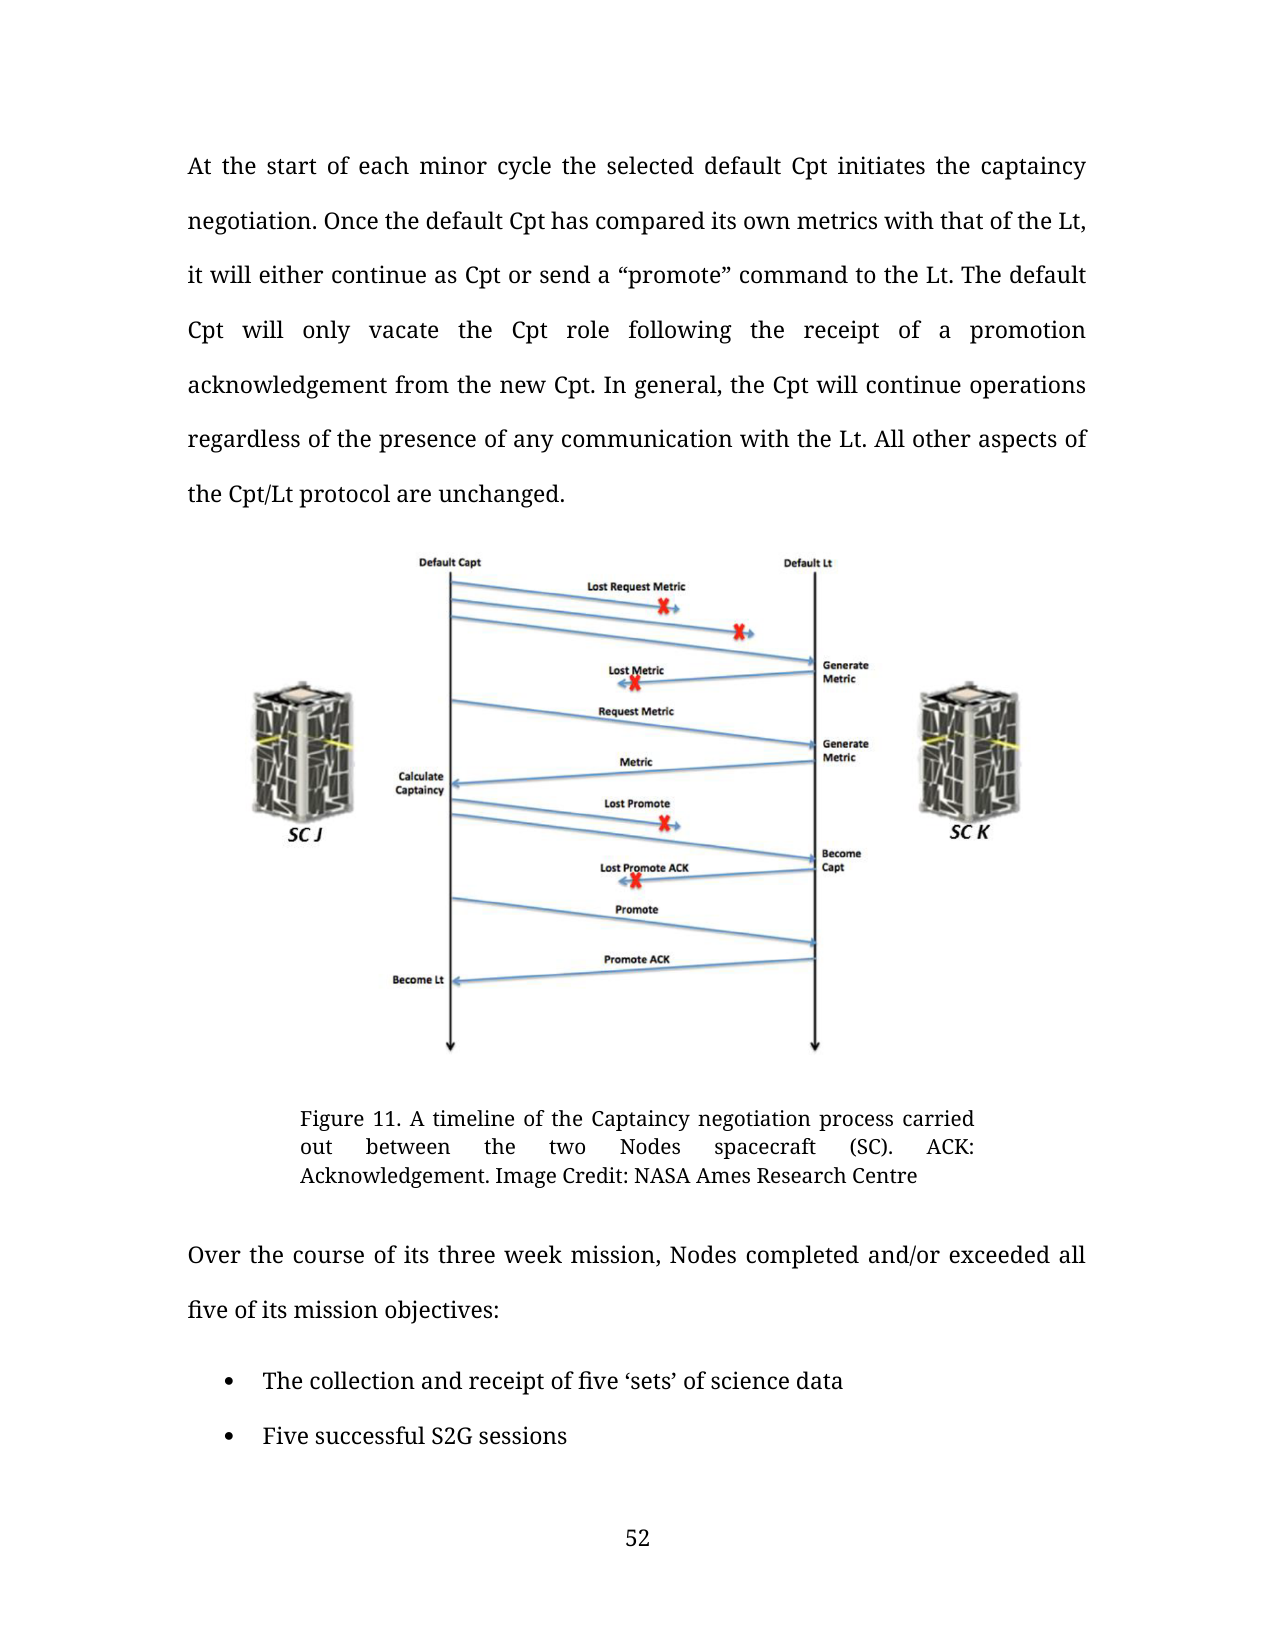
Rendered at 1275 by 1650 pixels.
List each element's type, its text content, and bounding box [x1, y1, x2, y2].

text Over the course of its three week mission, Nodes completed and/or exceeded all five of its mission objectives: [187, 1239, 1087, 1325]
text Figure 11. A timeline of the Captaincy negotiation process carried out between the two Nodes spacecraft (SC). ACK: Acknowledgement. Image Credit: NASA Ames Research Centre [300, 1104, 975, 1189]
list Five successful S2G sessions [225, 1420, 1087, 1451]
list The collection and receipt of five ‘sets’ of science data [225, 1365, 1087, 1397]
text At the start of each minor cycle the selected default Cpt initiates the captaincy negotiation. Once the default Cpt has compared its own metrics with that of the Lt, it will either continue as Cpt or send a “promote” command to the Lt. The default Cpt will only vacate the Cpt role following the receipt of a promotion acknowledgement from the new Cpt. In general, the Cpt will continue operations regardless of the presence of any communication with the Lt. All other aspects of the Cpt/Lt protocol are unchanged. [187, 150, 1087, 509]
picture [241, 549, 1034, 1064]
